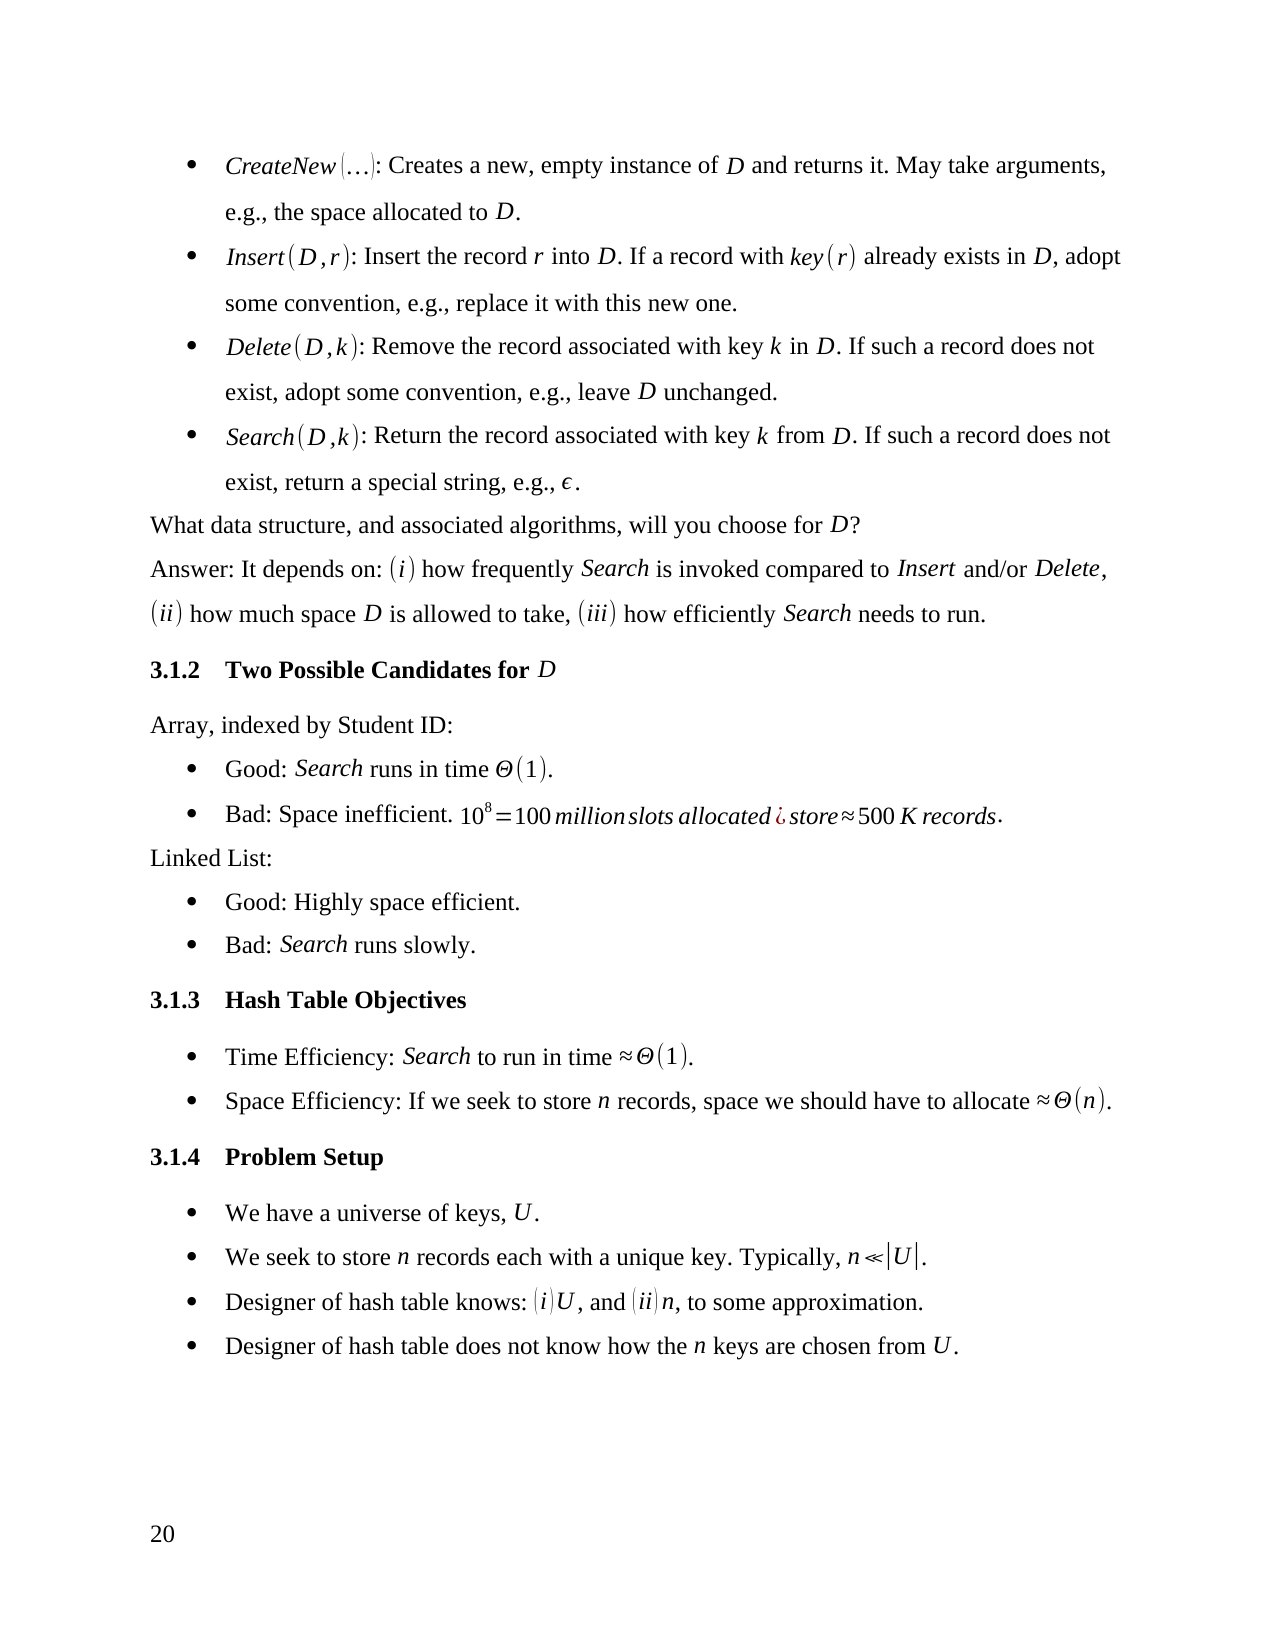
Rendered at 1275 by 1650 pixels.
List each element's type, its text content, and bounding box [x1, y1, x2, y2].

list We seek to store records each with a unique key. Typically, . [187, 1241, 1125, 1272]
list Good: runs in time . [187, 754, 1125, 784]
list : Creates a new, empty instance of and returns it. May take arguments, e.g., the space allocated to . [187, 150, 1125, 226]
list : Insert the record into . If a record with already exists in , adopt some convention, e.g., replace it with this new one. [187, 240, 1125, 316]
subtitle Two Possible Candidates for [150, 655, 1125, 684]
list Good: Highly space efficient. [187, 887, 1125, 915]
text What data structure, and associated algorithms, will you choose for ? [150, 511, 1125, 539]
text Array, indexed by Student ID: [150, 711, 1125, 739]
list : Return the record associated with key from . If such a record does not exist, return a special string, e.g., . [187, 421, 1125, 496]
subtitle Problem Setup [150, 1142, 1125, 1171]
list Time Efficiency: to run in time . [187, 1041, 1125, 1071]
subtitle Hash Table Objectives [150, 985, 1125, 1014]
list Designer of hash table knows: , and , to some approximation. [187, 1286, 1125, 1317]
list Designer of hash table does not know how the keys are chosen from . [187, 1331, 1125, 1360]
list Bad: runs slowly. [187, 930, 1125, 958]
list : Remove the record associated with key in . If such a record does not exist, adopt some convention, e.g., leave unchanged. [187, 331, 1125, 406]
text Answer: It depends on: how frequently is invoked compared to and/or , how much space is allowed to take, how efficiently needs to run. [150, 554, 1125, 628]
list Bad: Space inefficient. . [187, 798, 1125, 829]
list Space Efficiency: If we seek to store records, space we should have to allocate . [187, 1085, 1125, 1115]
text Linked List: [150, 843, 1125, 872]
list We have a universe of keys, . [187, 1198, 1125, 1227]
